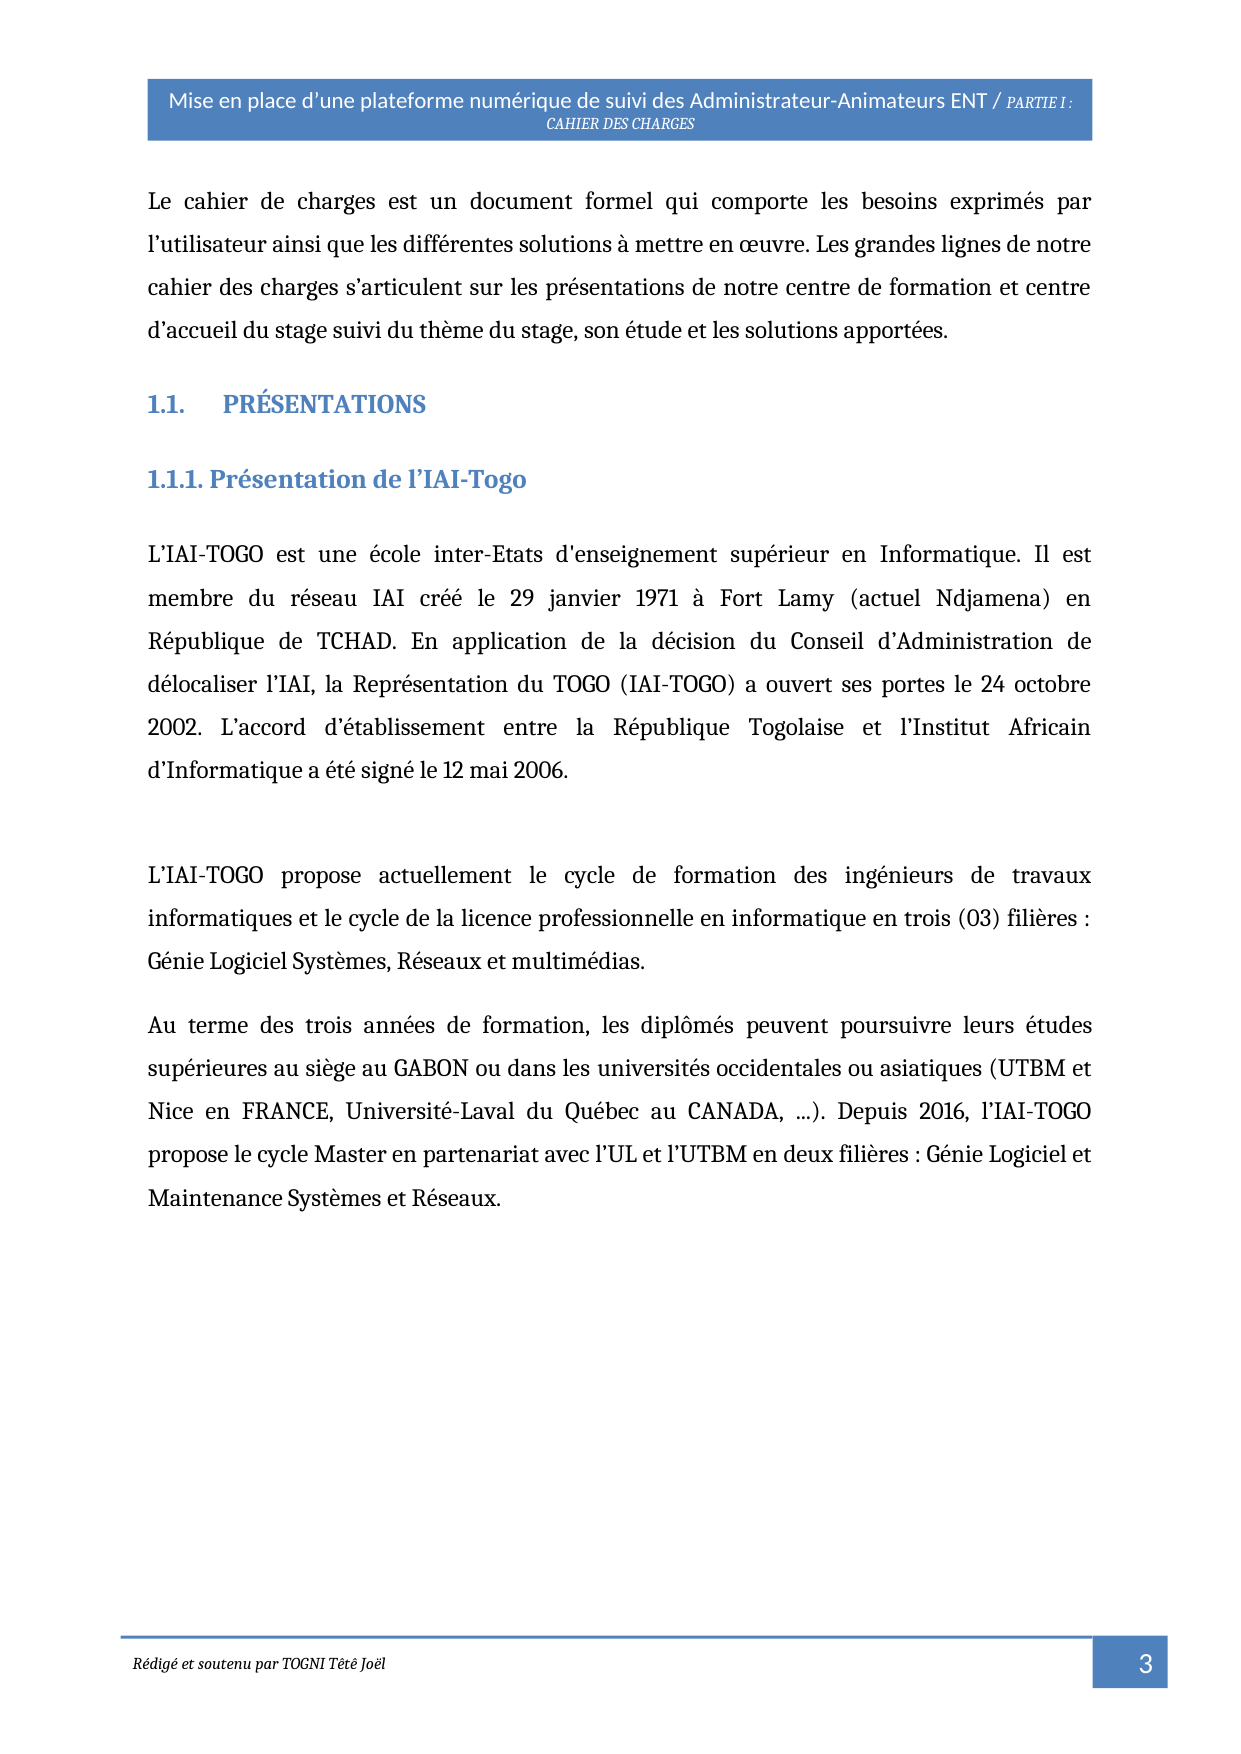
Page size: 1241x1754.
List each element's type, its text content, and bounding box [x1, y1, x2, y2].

subtitle PRÉSENTATIONS [148, 389, 1092, 420]
text L’IAI-TOGO propose actuellement le cycle de formation des ingénieurs de travaux informatiques et le cycle de la licence professionnelle en informatique en trois (03) filières : Génie Logiciel Systèmes, Réseaux et multimédias. [148, 820, 1092, 976]
subtitle 1.1.1. Présentation de l’IAI-Togo [148, 464, 1092, 496]
text Au terme des trois années de formation, les diplômés peuvent poursuivre leurs études supérieures au siège au GABON ou dans les universités occidentales ou asiatiques (UTBM et Nice en FRANCE, Université-Laval du Québec au CANADA, ...). Depuis 2016, l’IAI-TOGO propose le cycle Master en partenariat avec l’UL et l’UTBM en deux filières : Génie Logiciel et Maintenance Systèmes et Réseaux. [148, 1011, 1092, 1212]
text Le cahier de charges est un document formel qui comporte les besoins exprimés par l’utilisateur ainsi que les différentes solutions à mettre en œuvre. Les grandes lignes de notre cahier des charges s’articulent sur les présentations de notre centre de formation et centre d’accueil du stage suivi du thème du stage, son étude et les solutions apportées. [148, 187, 1092, 345]
text L’IAI-TOGO est une école inter-Etats d'enseignement supérieur en Informatique. Il est membre du réseau IAI créé le 29 janvier 1971 à Fort Lamy (actuel Ndjamena) en République de TCHAD. En application de la décision du Conseil d’Administration de délocaliser l’IAI, la Représentation du TOGO (IAI-TOGO) a ouvert ses portes le 24 octobre 2002. L’accord d’établissement entre la République Togolaise et l’Institut Africain d’Informatique a été signé le 12 mai 2006. [148, 540, 1092, 785]
